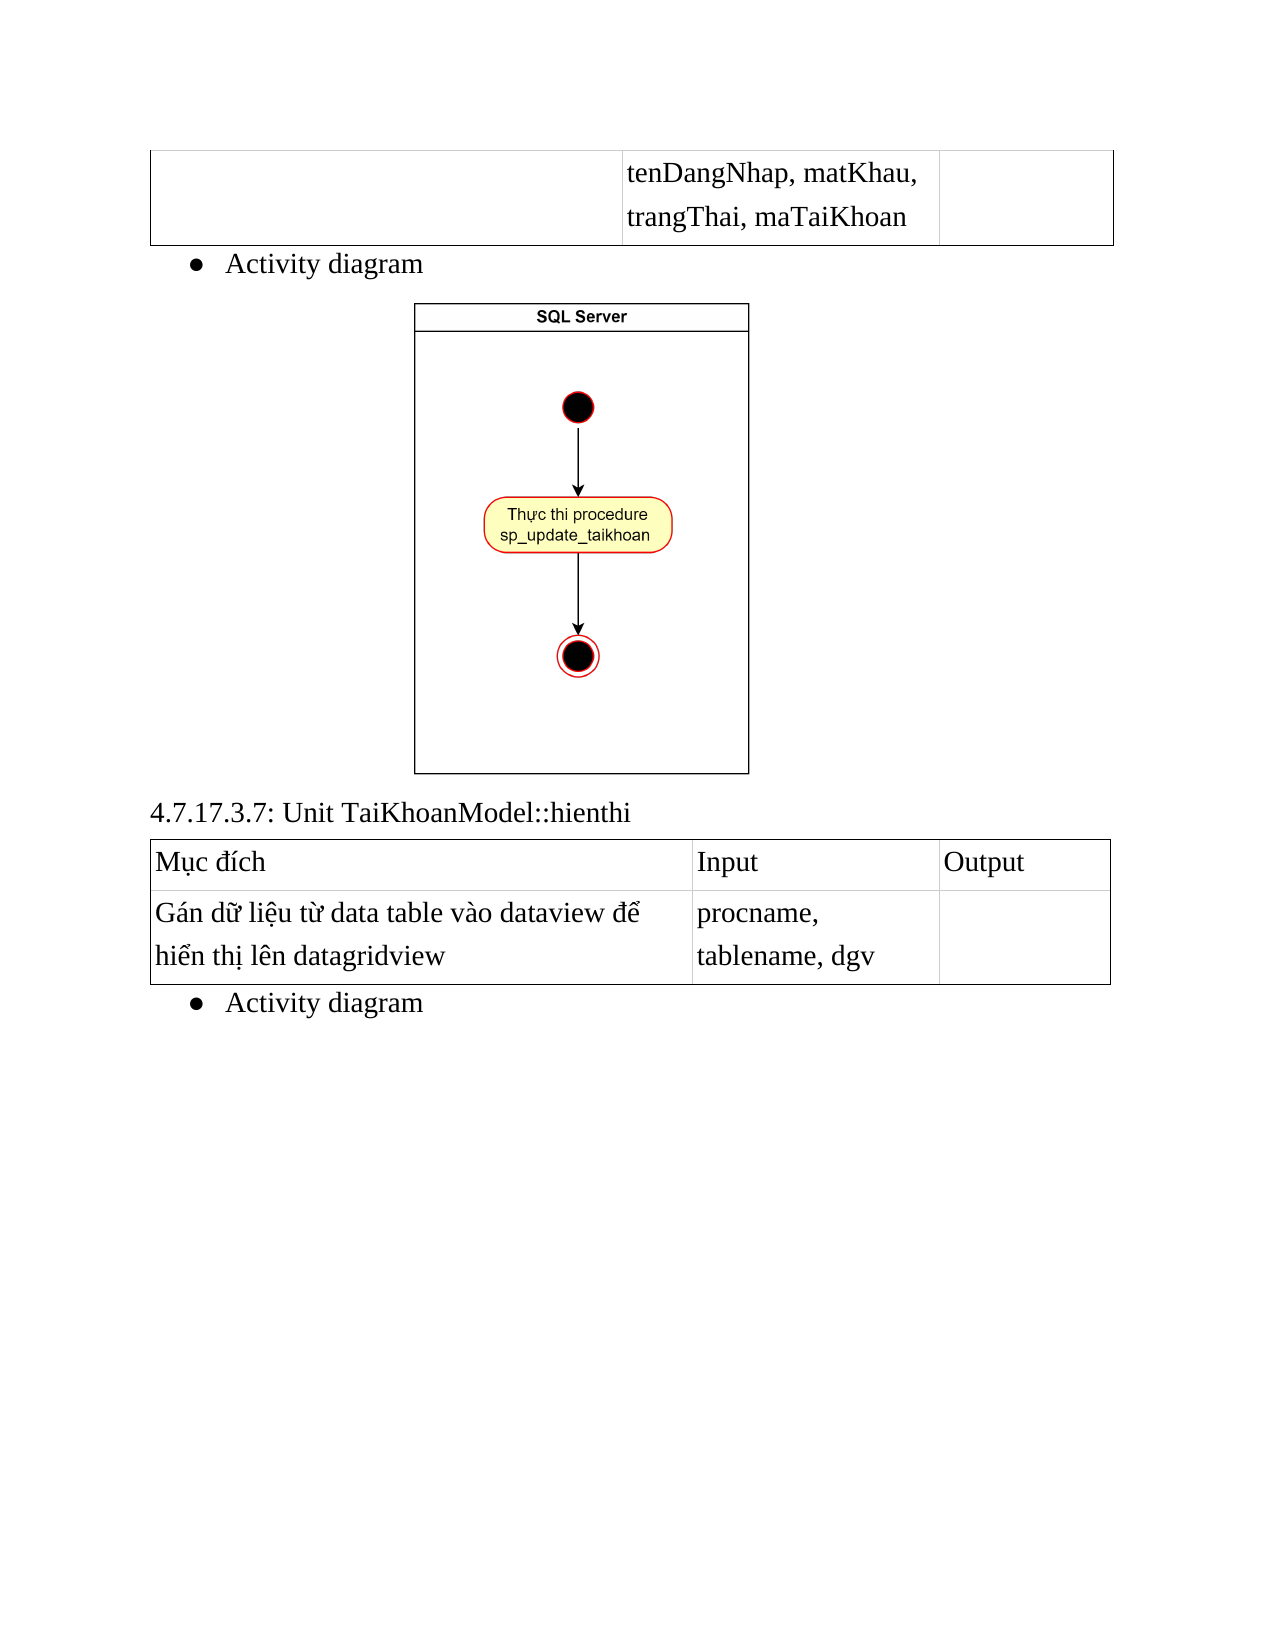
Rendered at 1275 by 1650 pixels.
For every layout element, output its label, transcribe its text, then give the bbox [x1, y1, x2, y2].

list Activity diagram [187, 985, 1125, 1019]
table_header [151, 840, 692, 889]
subtitle 4.7.17.3.7: Unit TaiKhoanModel::hienthi [150, 795, 1125, 829]
picture [401, 289, 763, 788]
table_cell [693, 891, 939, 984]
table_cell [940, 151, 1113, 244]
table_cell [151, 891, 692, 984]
list Activity diagram [187, 246, 1125, 279]
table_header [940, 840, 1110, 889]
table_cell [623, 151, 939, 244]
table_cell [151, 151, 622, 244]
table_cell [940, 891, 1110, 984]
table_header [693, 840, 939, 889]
